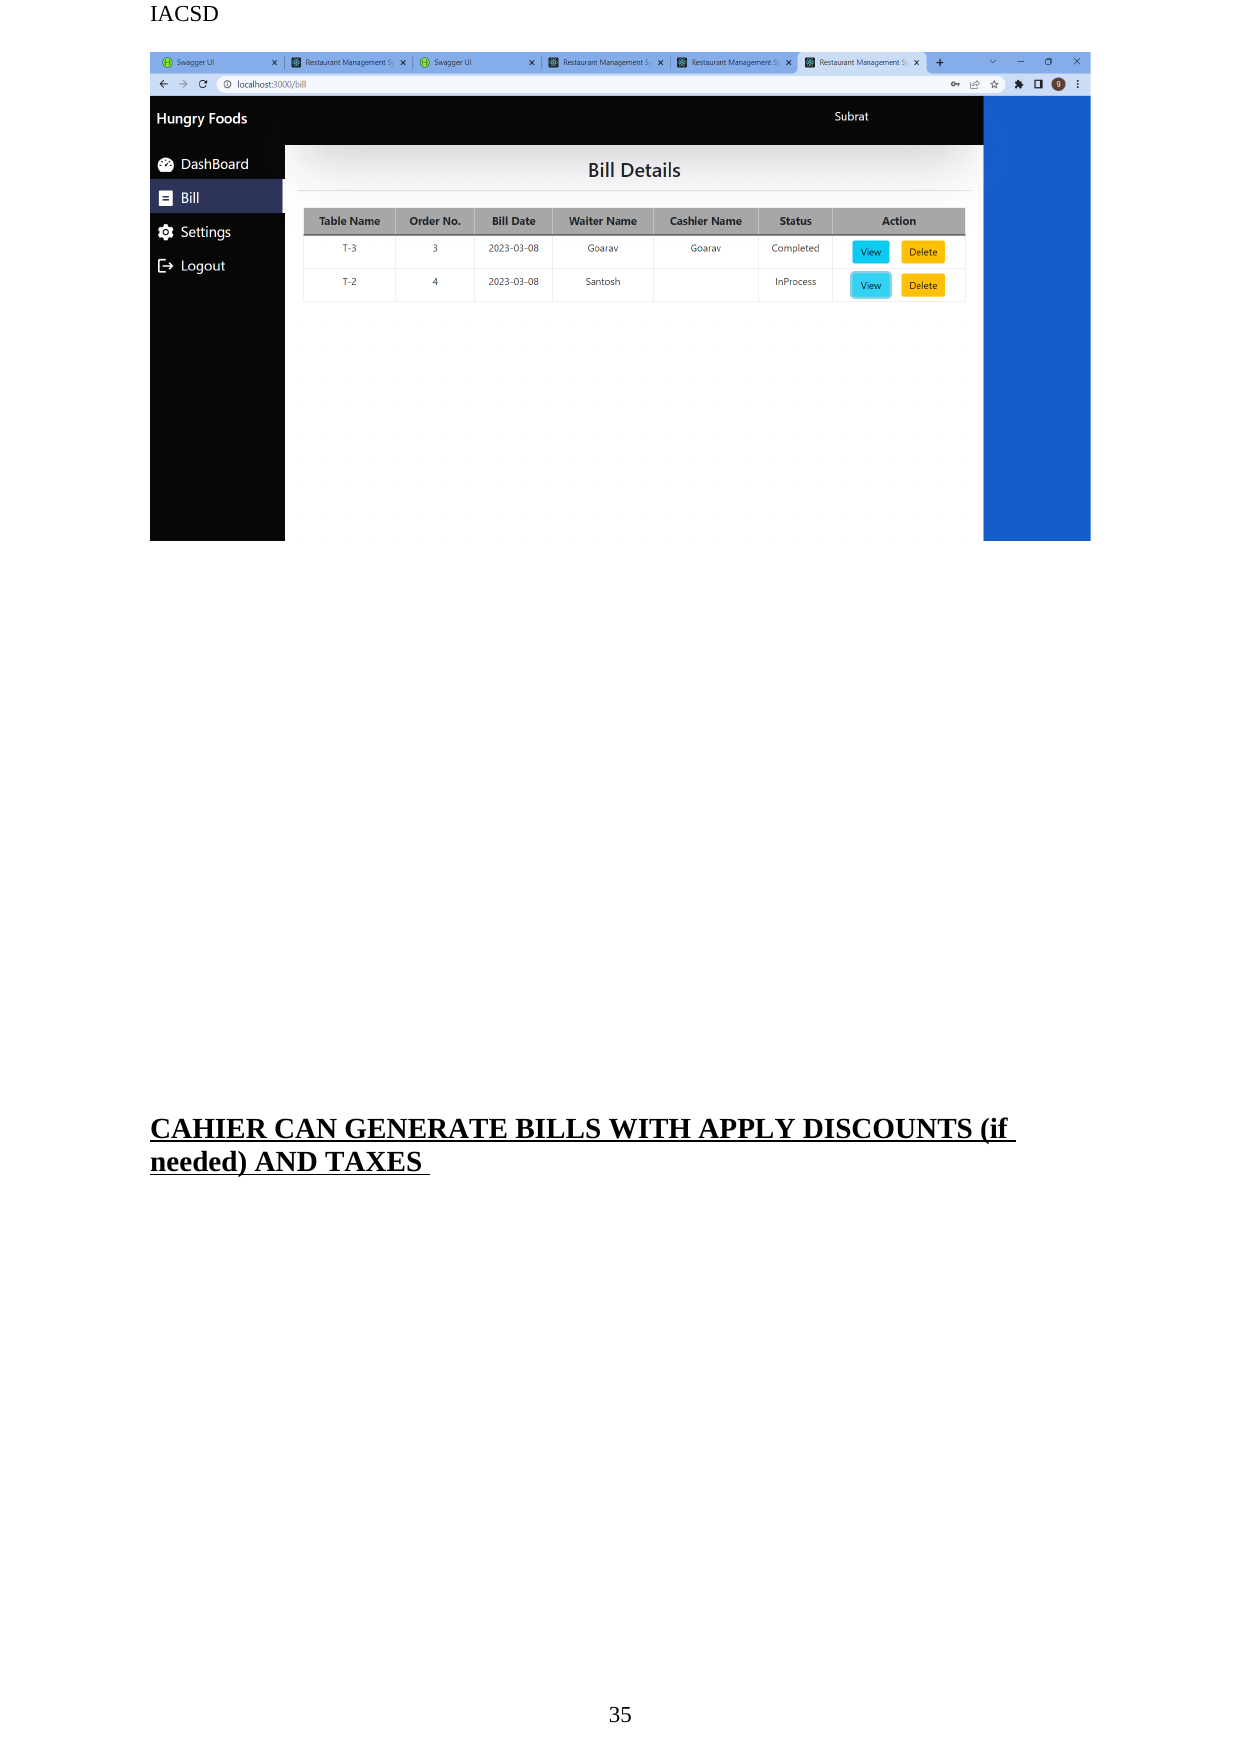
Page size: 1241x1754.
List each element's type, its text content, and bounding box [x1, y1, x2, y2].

picture [150, 52, 1091, 541]
text CAHIER CAN GENERATE BILLS WITH APPLY DISCOUNTS (if needed) AND TAXES [150, 1111, 1090, 1178]
